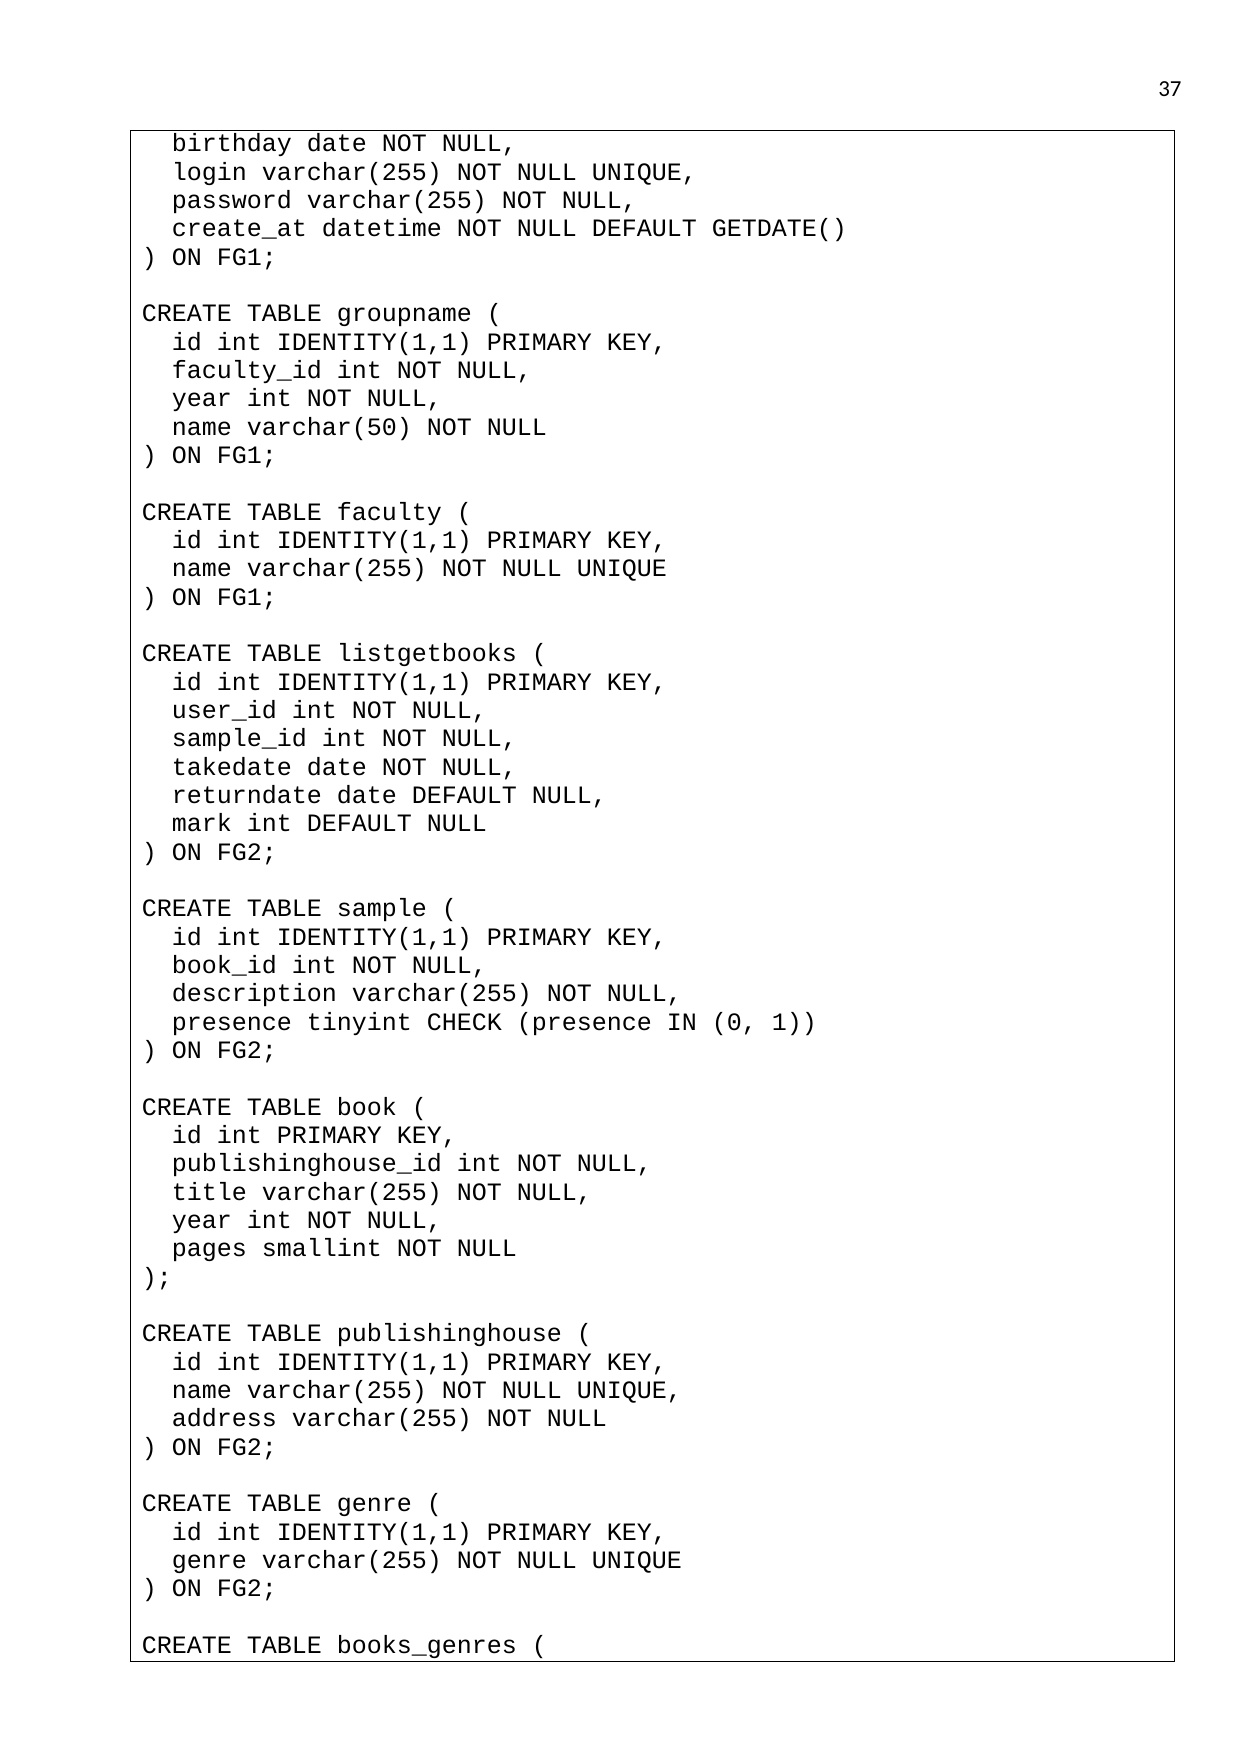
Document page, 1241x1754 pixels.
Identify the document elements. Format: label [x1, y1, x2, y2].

table_header [131, 131, 1174, 1661]
